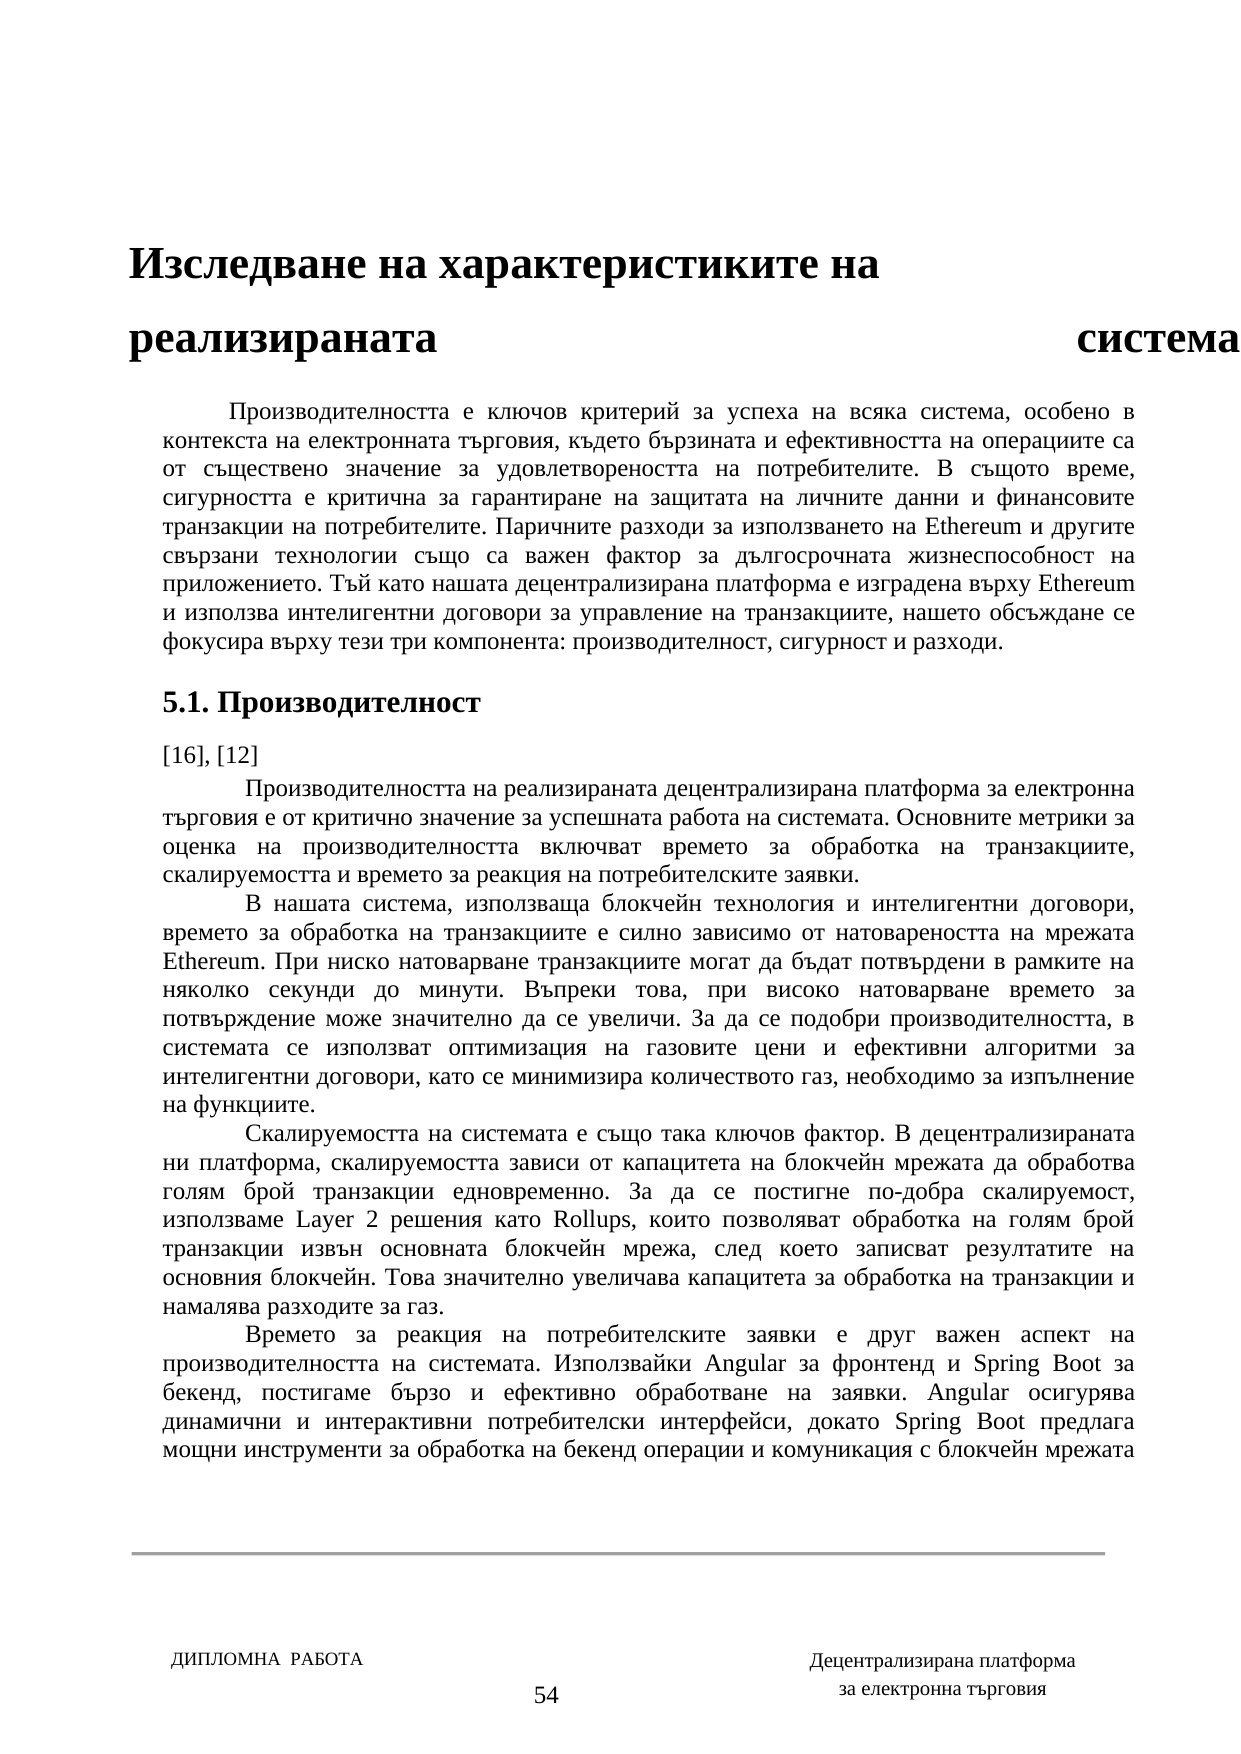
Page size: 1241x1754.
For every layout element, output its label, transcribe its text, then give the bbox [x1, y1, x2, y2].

text В нашата система, използваща блокчейн технология и интелигентни договори, времето за обработка на транзакциите е силно зависимо от натовареността на мрежата Ethereum. При ниско натоварване транзакциите могат да бъдат потвърдени в рамките на няколко секунди до минути. Въпреки това, при високо натоварване времето за потвърждение може значително да се увеличи. За да се подобри производителността, в системата се използват оптимизация на газовите цени и ефективни алгоритми за интелигентни договори, като се минимизира количеството газ, необходимо за изпълнение на функциите. [162, 888, 1136, 1118]
text Скалируемостта на системата е също така ключов фактор. В децентрализираната ни платформа, скалируемостта зависи от капацитета на блокчейн мрежата да обработва голям брой транзакции едновременно. За да се постигне по-добра скалируемост, използваме Layer 2 решения като Rollups, които позволяват обработка на голям брой транзакции извън основната блокчейн мрежа, след което записват резултатите на основния блокчейн. Това значително увеличава капацитета за обработка на транзакции и намалява разходите за газ. [162, 1118, 1136, 1319]
subtitle Изследване на характеристиките на [129, 236, 1240, 289]
subtitle реализираната система [129, 310, 1240, 396]
subtitle 5.1. Производителност [162, 683, 1136, 719]
text Производителността е ключов критерий за успеха на всяка система, особено в контекста на електронната търговия, където бързината и ефективността на операциите са от съществено значение за удовлетвореността на потребителите. В същото време, сигурността е критична за гарантиране на защитата на личните данни и финансовите транзакции на потребителите. Паричните разходи за използването на Ethereum и другите свързани технологии също са важен фактор за дългосрочната жизнеспособност на приложението. Тъй като нашата децентрализирана платформа е изградена върху Ethereum и използва интелигентни договори за управление на транзакциите, нашето обсъждане се фокусира върху тези три компонента: производителност, сигурност и разходи. [162, 396, 1136, 655]
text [162, 1319, 1136, 1463]
text Производителността на реализираната децентрализирана платформа за електронна търговия е от критично значение за успешната работа на системата. Основните метрики за оценка на производителността включват времето за обработка на транзакциите, скалируемостта и времето за реакция на потребителските заявки. [162, 773, 1136, 888]
text [16], [12] [162, 740, 1136, 769]
